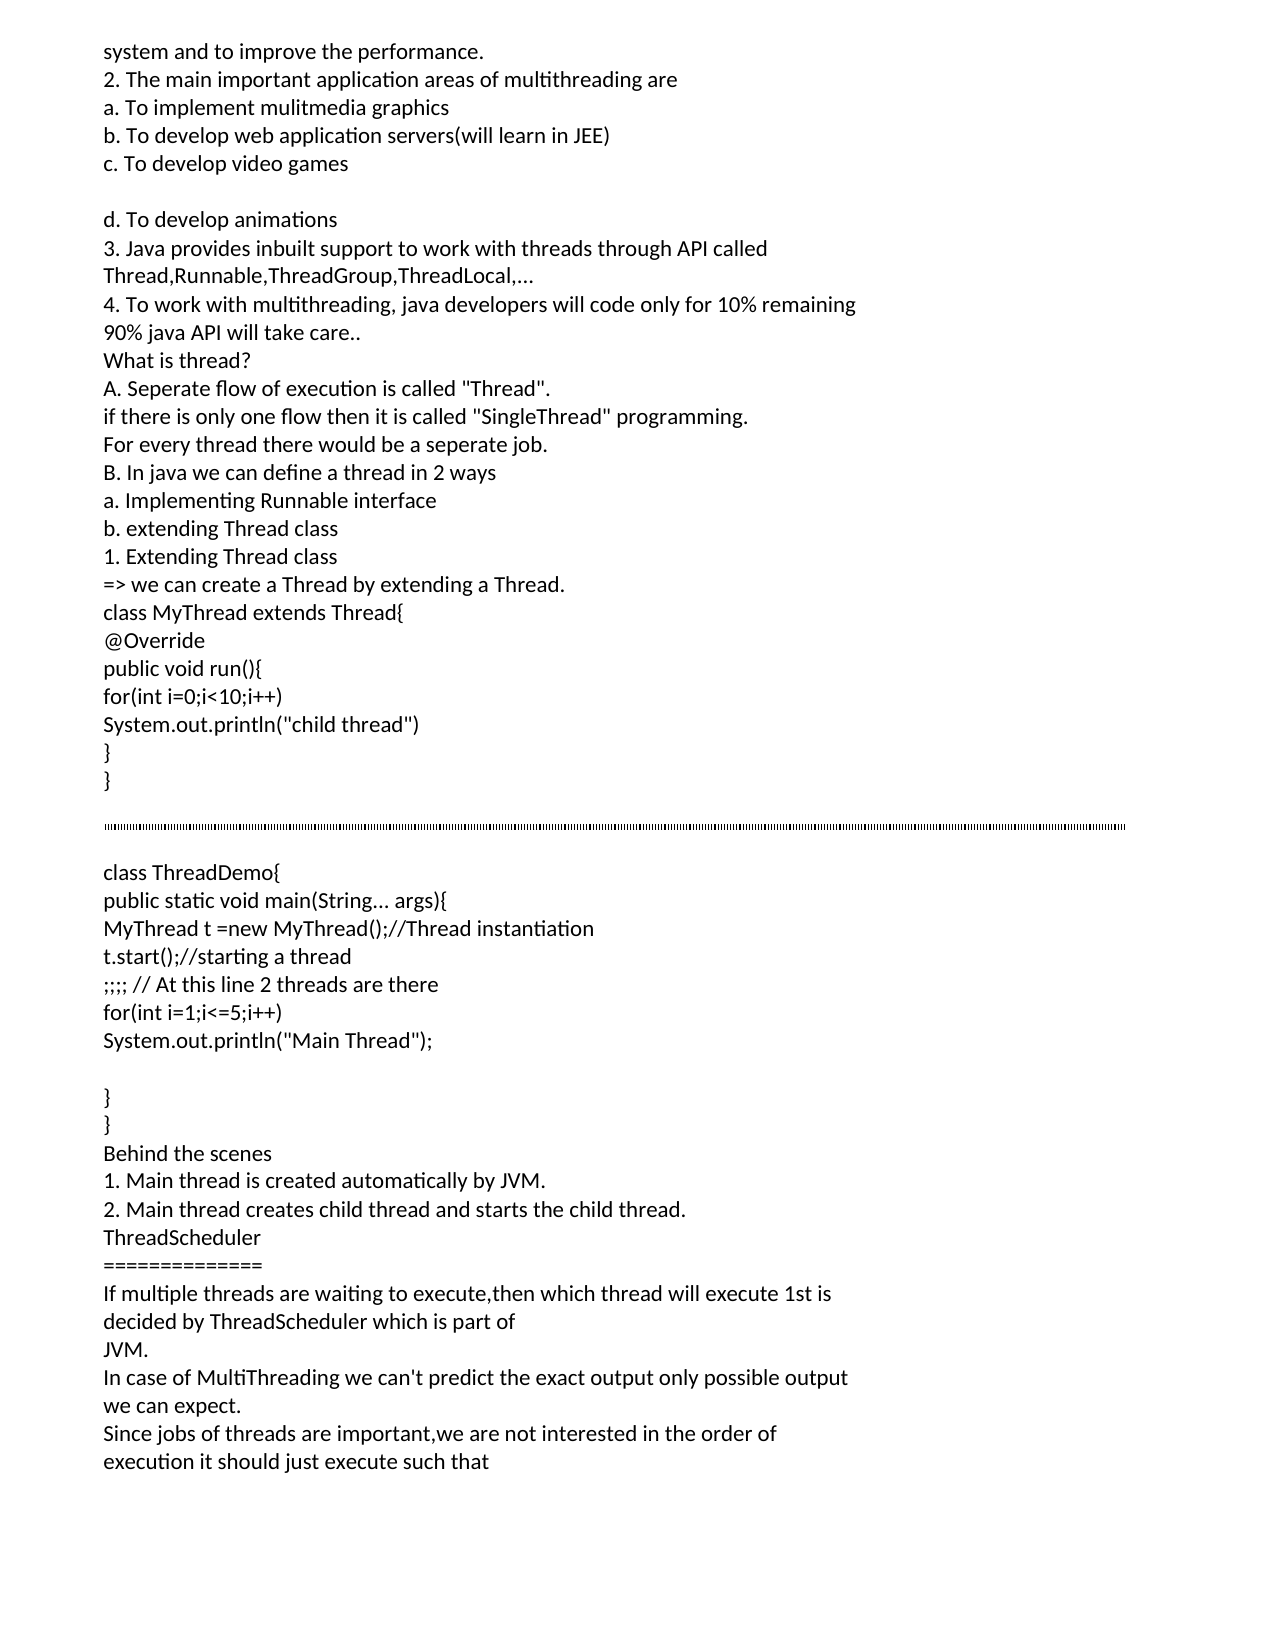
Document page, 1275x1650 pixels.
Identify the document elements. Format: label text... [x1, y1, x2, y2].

text ============== [103, 1251, 1125, 1279]
text for(int i=0;i<10;i++) [103, 682, 1125, 710]
text Since jobs of threads are important,we are not interested in the order of [103, 1419, 1125, 1447]
text } [103, 738, 1125, 766]
text c. To develop video games [103, 149, 1125, 178]
text } [103, 1111, 1125, 1139]
text 1. Main thread is created automatically by JVM. [103, 1167, 1125, 1195]
text } [103, 766, 1125, 794]
text we can expect. [103, 1391, 1125, 1419]
text class ThreadDemo{ [103, 858, 1125, 886]
text MyThread t =new MyThread();//Thread instantiation [103, 914, 1125, 942]
text decided by ThreadScheduler which is part of [103, 1307, 1125, 1335]
text System.out.println("Main Thread"); [103, 1027, 1125, 1054]
text d. To develop animations [103, 206, 1125, 234]
text System.out.println("child thread") [103, 710, 1125, 738]
text What is thread? [103, 346, 1125, 374]
text 1. Extending Thread class [103, 542, 1125, 570]
text if there is only one flow then it is called "SingleThread" programming. [103, 402, 1125, 430]
text execution it should just execute such that [103, 1447, 1125, 1475]
text ;;;; // At this line 2 threads are there [103, 971, 1125, 998]
text JVM. [103, 1335, 1125, 1363]
text 2. Main thread creates child thread and starts the child thread. [103, 1195, 1125, 1223]
text A. Seperate flow of execution is called "Thread". [103, 374, 1125, 402]
text If multiple threads are waiting to execute,then which thread will execute 1st is [103, 1279, 1125, 1307]
text t.start();//starting a thread [103, 942, 1125, 971]
text b. To develop web application servers(will learn in JEE) [103, 122, 1125, 149]
text Thread,Runnable,ThreadGroup,ThreadLocal,... [103, 262, 1125, 290]
text 2. The main important application areas of multithreading are [103, 66, 1125, 93]
text system and to improve the performance. [103, 37, 1125, 66]
text => we can create a Thread by extending a Thread. [103, 570, 1125, 598]
text B. In java we can define a thread in 2 ways [103, 458, 1125, 486]
text For every thread there would be a seperate job. [103, 430, 1125, 458]
text public void run(){ [103, 654, 1125, 682]
text } [103, 1083, 1125, 1111]
text a. To implement mulitmedia graphics [103, 93, 1125, 122]
text 3. Java provides inbuilt support to work with threads through API called [103, 234, 1125, 262]
text class MyThread extends Thread{ [103, 598, 1125, 626]
text a. Implementing Runnable interface [103, 486, 1125, 514]
text b. extending Thread class [103, 514, 1125, 542]
text In case of MultiThreading we can't predict the exact output only possible output [103, 1363, 1125, 1391]
text ThreadScheduler [103, 1223, 1125, 1251]
text public static void main(String... args){ [103, 886, 1125, 914]
text @Override [103, 626, 1125, 654]
text for(int i=1;i<=5;i++) [103, 998, 1125, 1027]
text 90% java API will take care.. [103, 318, 1125, 346]
text Behind the scenes [103, 1139, 1125, 1167]
text 4. To work with multithreading, java developers will code only for 10% remaining [103, 290, 1125, 318]
